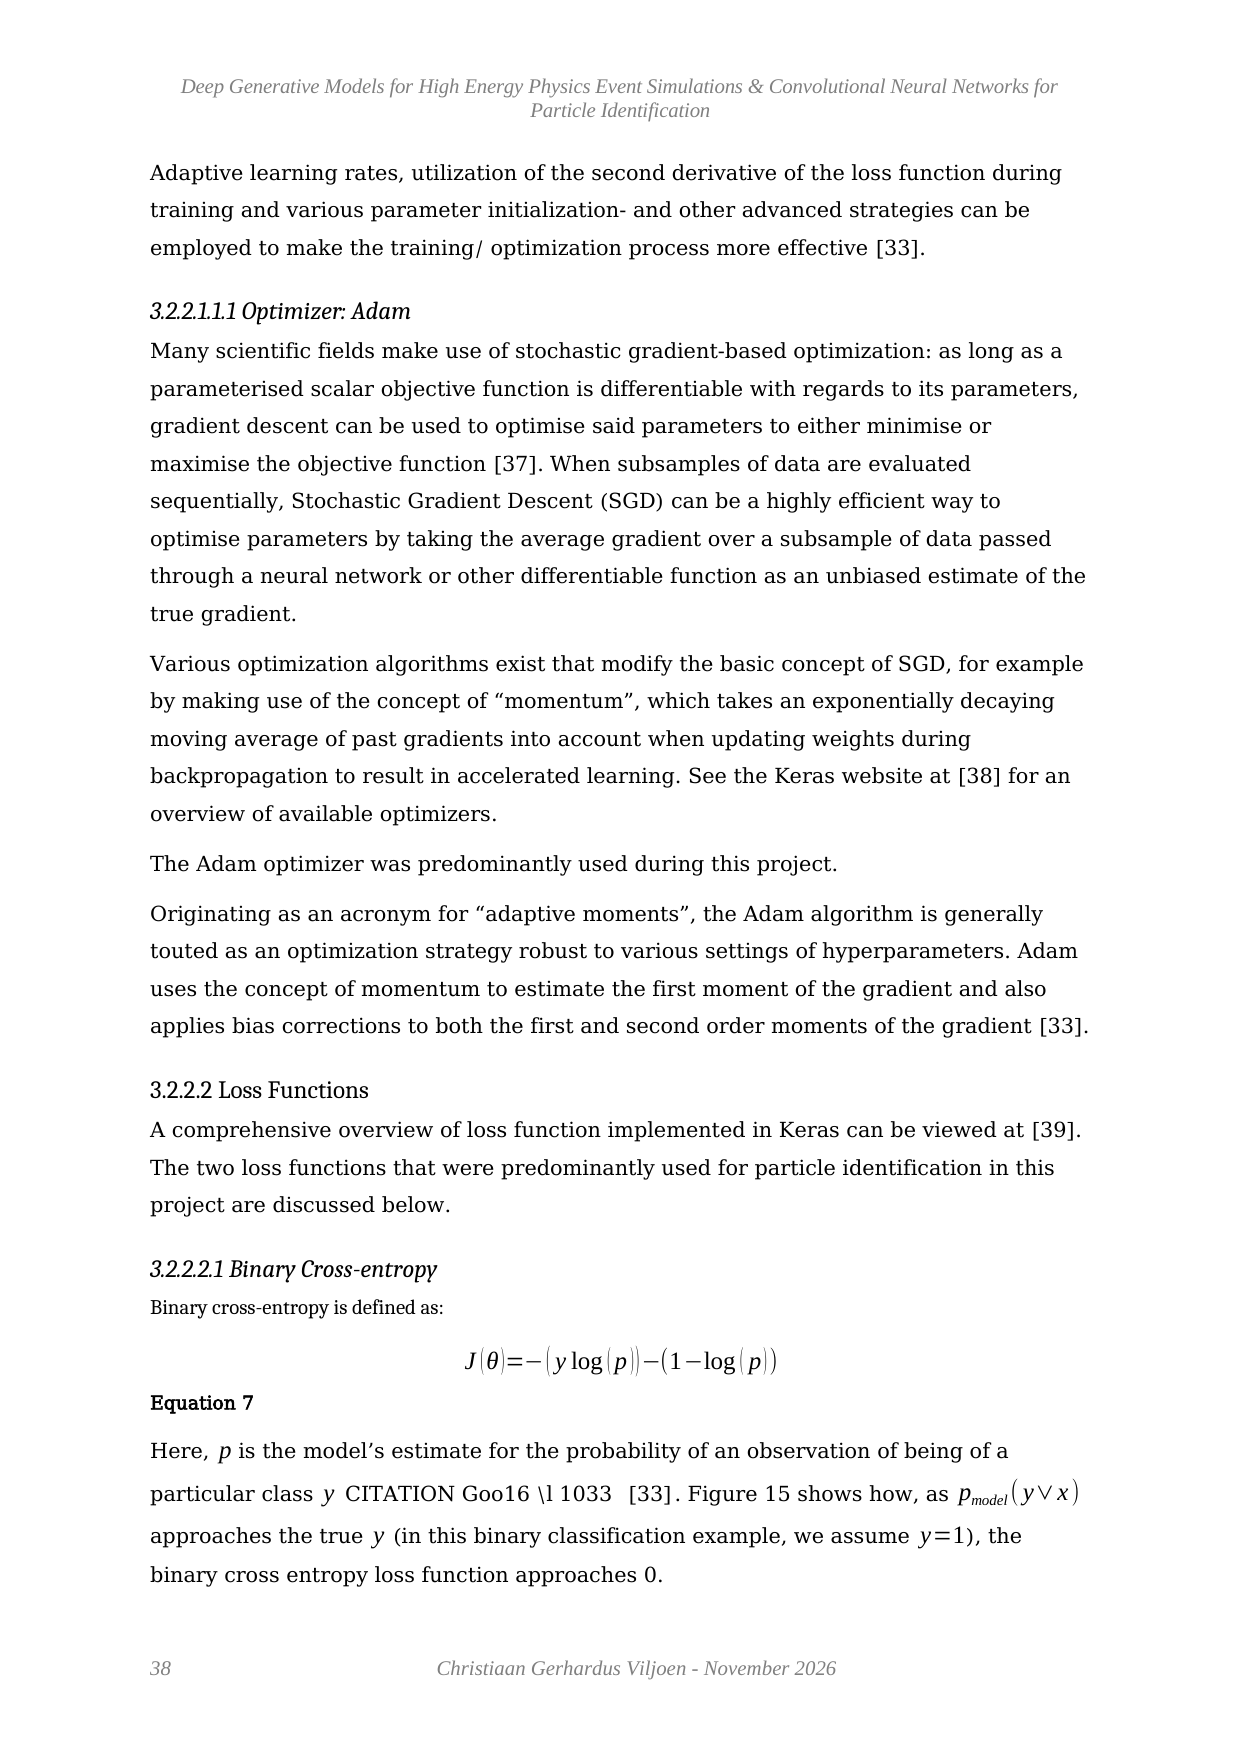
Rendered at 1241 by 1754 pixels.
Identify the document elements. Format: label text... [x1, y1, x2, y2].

subtitle Binary Cross-entropy [150, 1254, 1090, 1283]
subtitle Loss Functions [150, 1076, 1090, 1104]
text The Adam optimizer was predominantly used during this project. [150, 851, 1090, 876]
text A comprehensive overview of loss function implemented in Keras can be viewed at . The two loss functions that were predominantly used for particle identification in this project are discussed below. [150, 1117, 1090, 1217]
text Binary cross-entropy is defined as: [150, 1296, 1090, 1320]
text Many scientific fields make use of stochastic gradient-based optimization: as long as a parameterised scalar objective function is differentiable with regards to its parameters, gradient descent can be used to optimise said parameters to either minimise or maximise the objective function . When subsamples of data are evaluated sequentially, Stochastic Gradient Descent (SGD) can be a highly efficient way to optimise parameters by taking the average gradient over a subsample of data passed through a neural network or other differentiable function as an unbiased estimate of the true gradient. [150, 338, 1090, 626]
subtitle Optimizer: Adam [150, 297, 1090, 326]
text Here, is the model’s estimate for the probability of an observation of being of a particular class . Figure 15 shows how, as approaches the true (in this binary classification example, we assume ), the binary cross entropy loss function approaches 0. [150, 1437, 1090, 1587]
text Various optimization algorithms exist that modify the basic concept of SGD, for example by making use of the concept of “momentum”, which takes an exponentially decaying moving average of past gradients into account when updating weights during backpropagation to result in accelerated learning. See the Keras website at for an overview of available optimizers. [150, 651, 1090, 826]
text Adaptive learning rates, utilization of the second derivative of the loss function during training and various parameter initialization- and other advanced strategies can be employed to make the training/ optimization process more effective . [150, 159, 1090, 259]
text Equation 7 [150, 1391, 1090, 1413]
text Originating as an acronym for “adaptive moments”, the Adam algorithm is generally touted as an optimization strategy robust to various settings of hyperparameters. Adam uses the concept of momentum to estimate the first moment of the gradient and also applies bias corrections to both the first and second order moments of the gradient . [150, 901, 1090, 1038]
